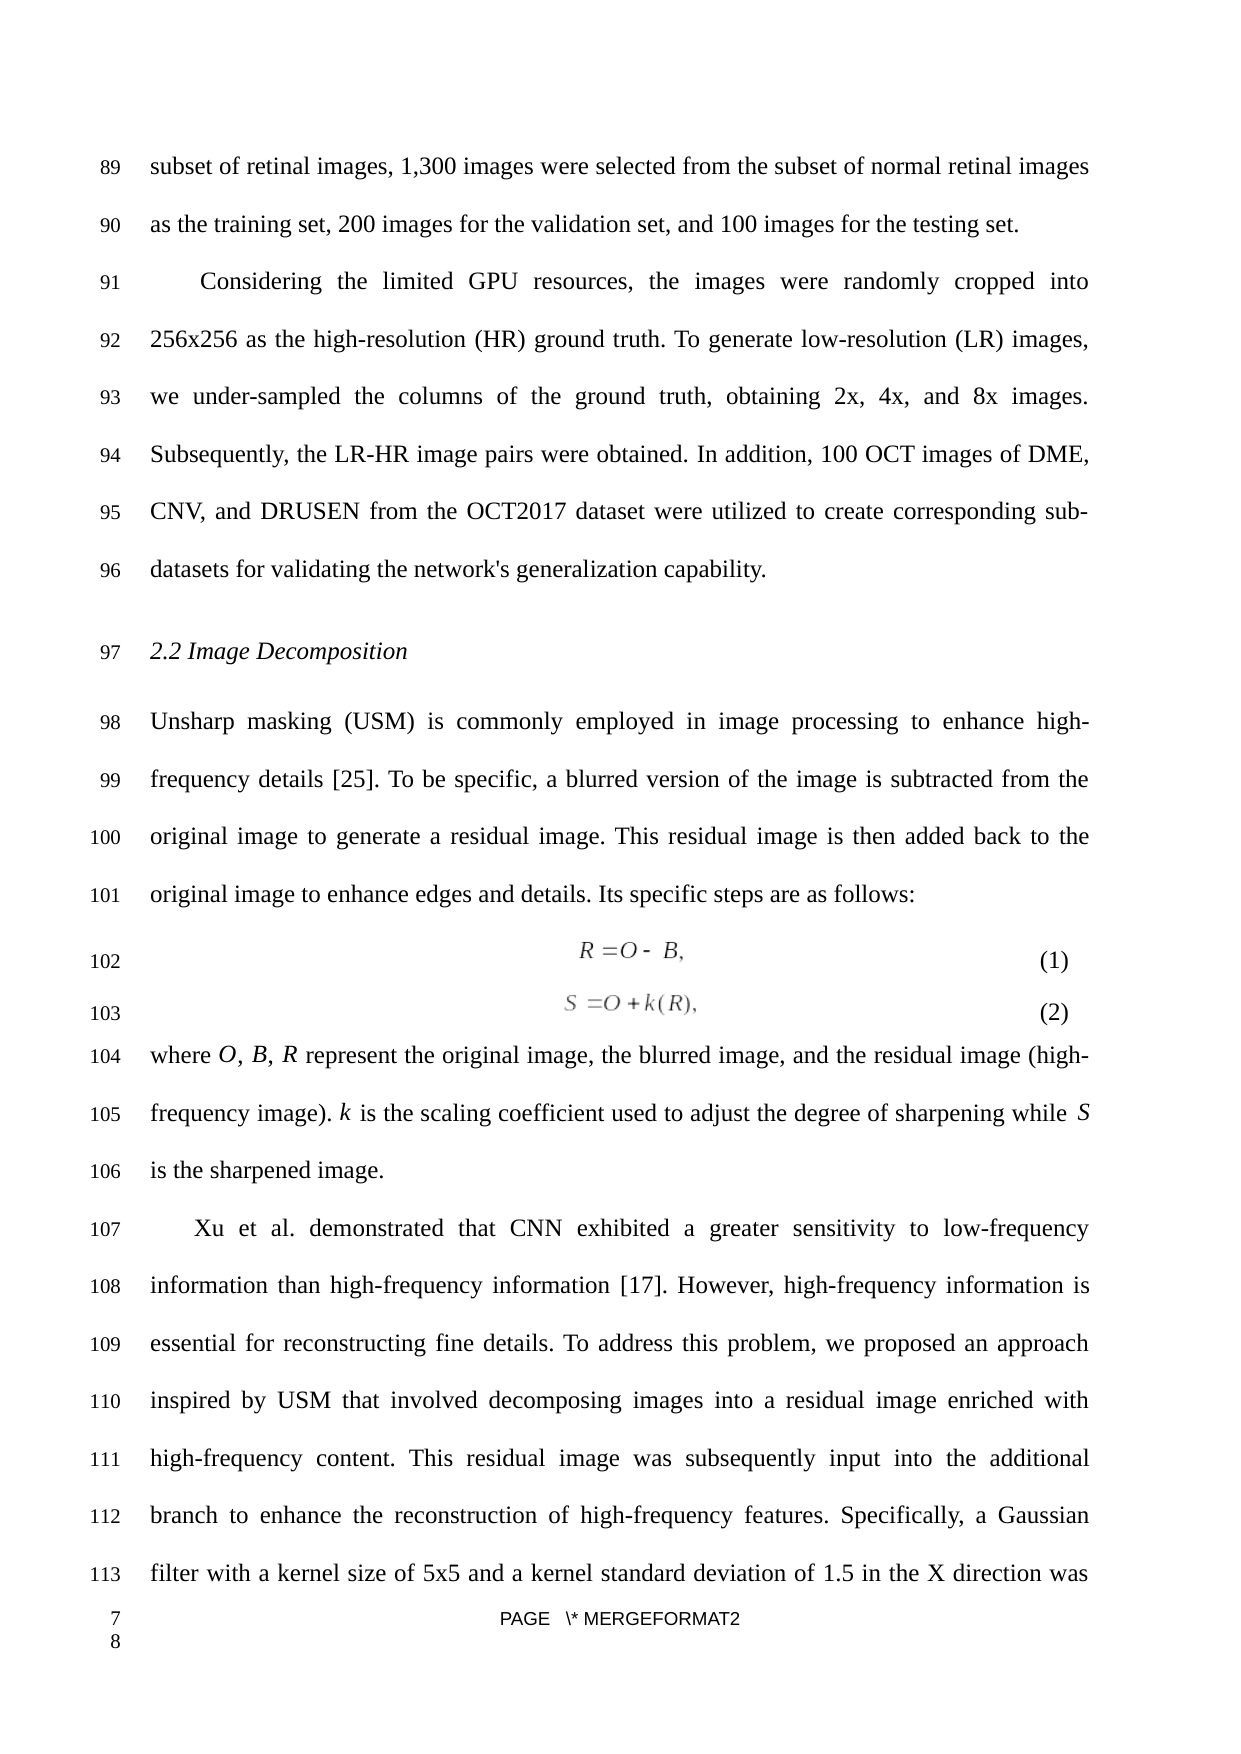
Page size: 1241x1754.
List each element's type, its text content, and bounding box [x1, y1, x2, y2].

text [150, 151, 1090, 238]
text (2) [150, 988, 1090, 1026]
text Unsharp masking (USM) is commonly employed in image processing to enhance high-frequency details [25]. To be specific, a blurred version of the image is subtracted from the original image to generate a residual image. This residual image is then added back to the original image to enhance edges and details. Its specific steps are as follows: [150, 706, 1090, 908]
text (1) [150, 936, 1090, 974]
text Considering the limited GPU resources, the images were randomly cropped into 256x256 as the high-resolution (HR) ground truth. To generate low-resolution (LR) images, we under-sampled the columns of the ground truth, obtaining 2x, 4x, and 8x images. Subsequently, the LR-HR image pairs were obtained. In addition, 100 OCT images of DME, CNV, and DRUSEN from the OCT2017 dataset were utilized to create corresponding sub-datasets for validating the network's generalization capability. [150, 266, 1090, 583]
text 2.2 Image Decomposition [150, 636, 1090, 665]
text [150, 1213, 1090, 1587]
text where , , represent the original image, the blurred image, and the residual image (high-frequency image). is the scaling coefficient used to adjust the degree of sharpening while is the sharpened image. [150, 1040, 1090, 1184]
